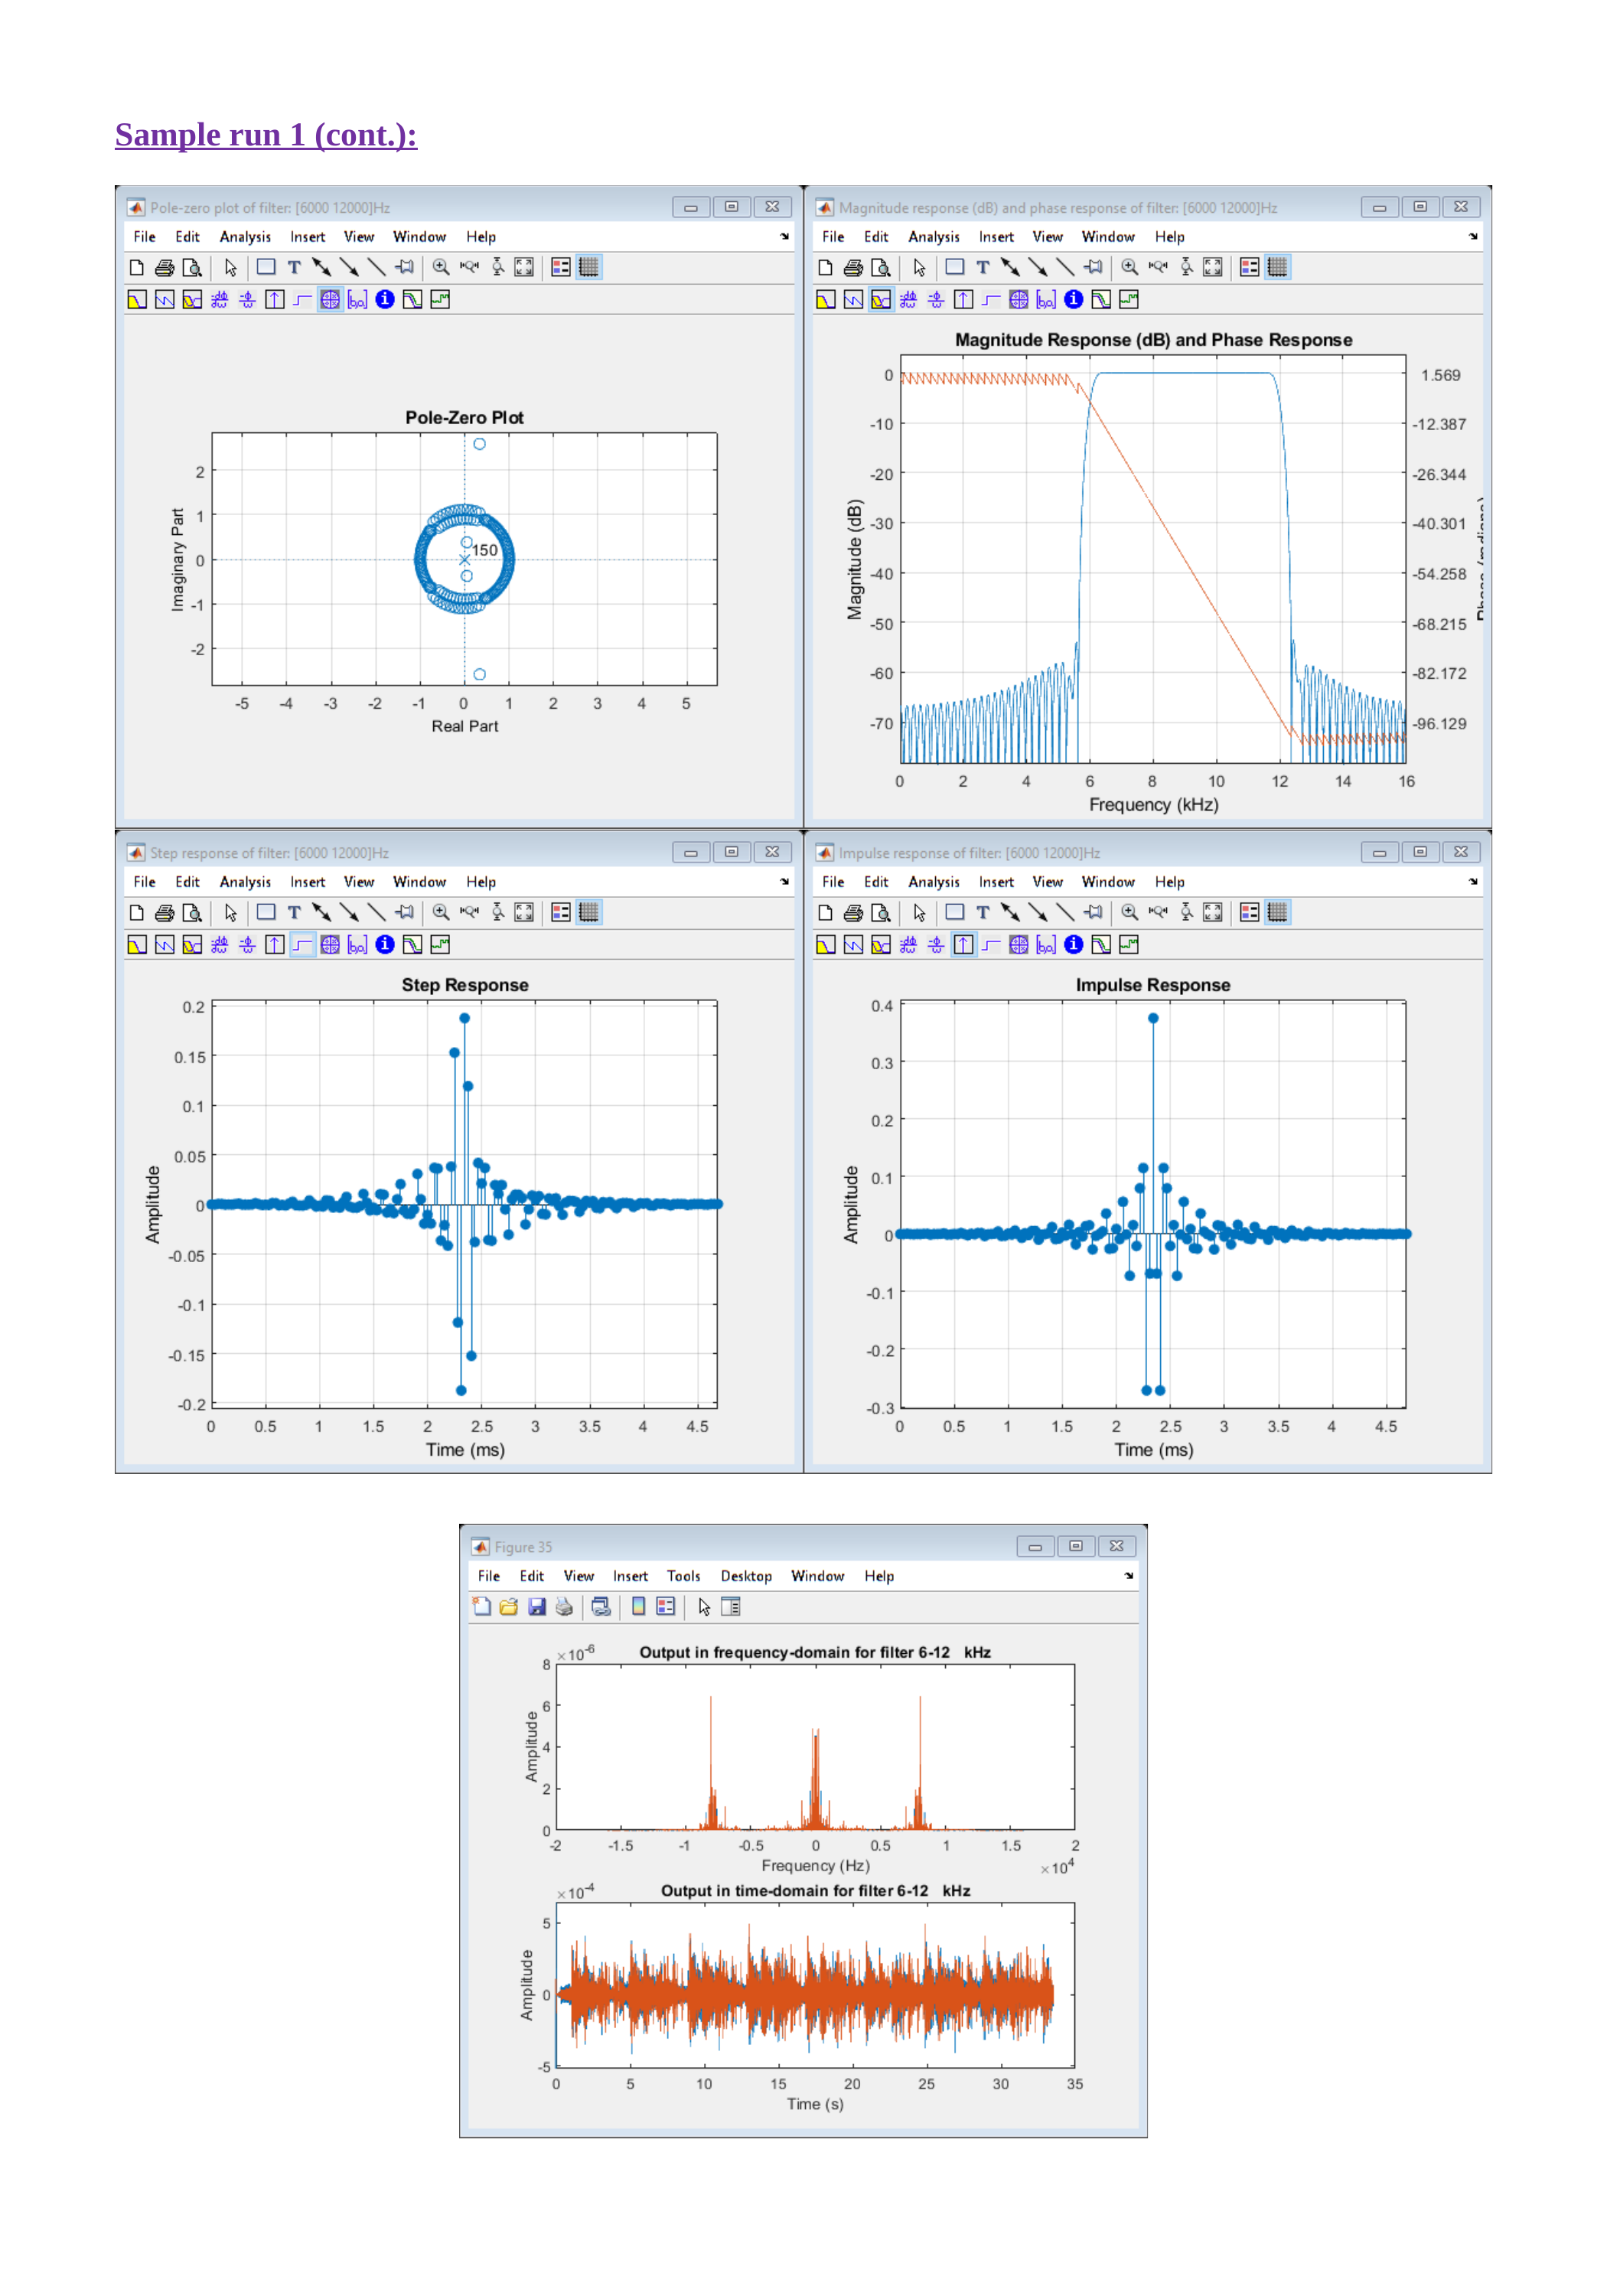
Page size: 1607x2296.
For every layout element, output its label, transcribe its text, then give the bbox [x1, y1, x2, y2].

picture [115, 830, 1493, 1474]
picture [459, 1524, 1148, 2138]
picture [115, 185, 1493, 829]
text Sample run 1 (cont.): [115, 115, 1492, 153]
